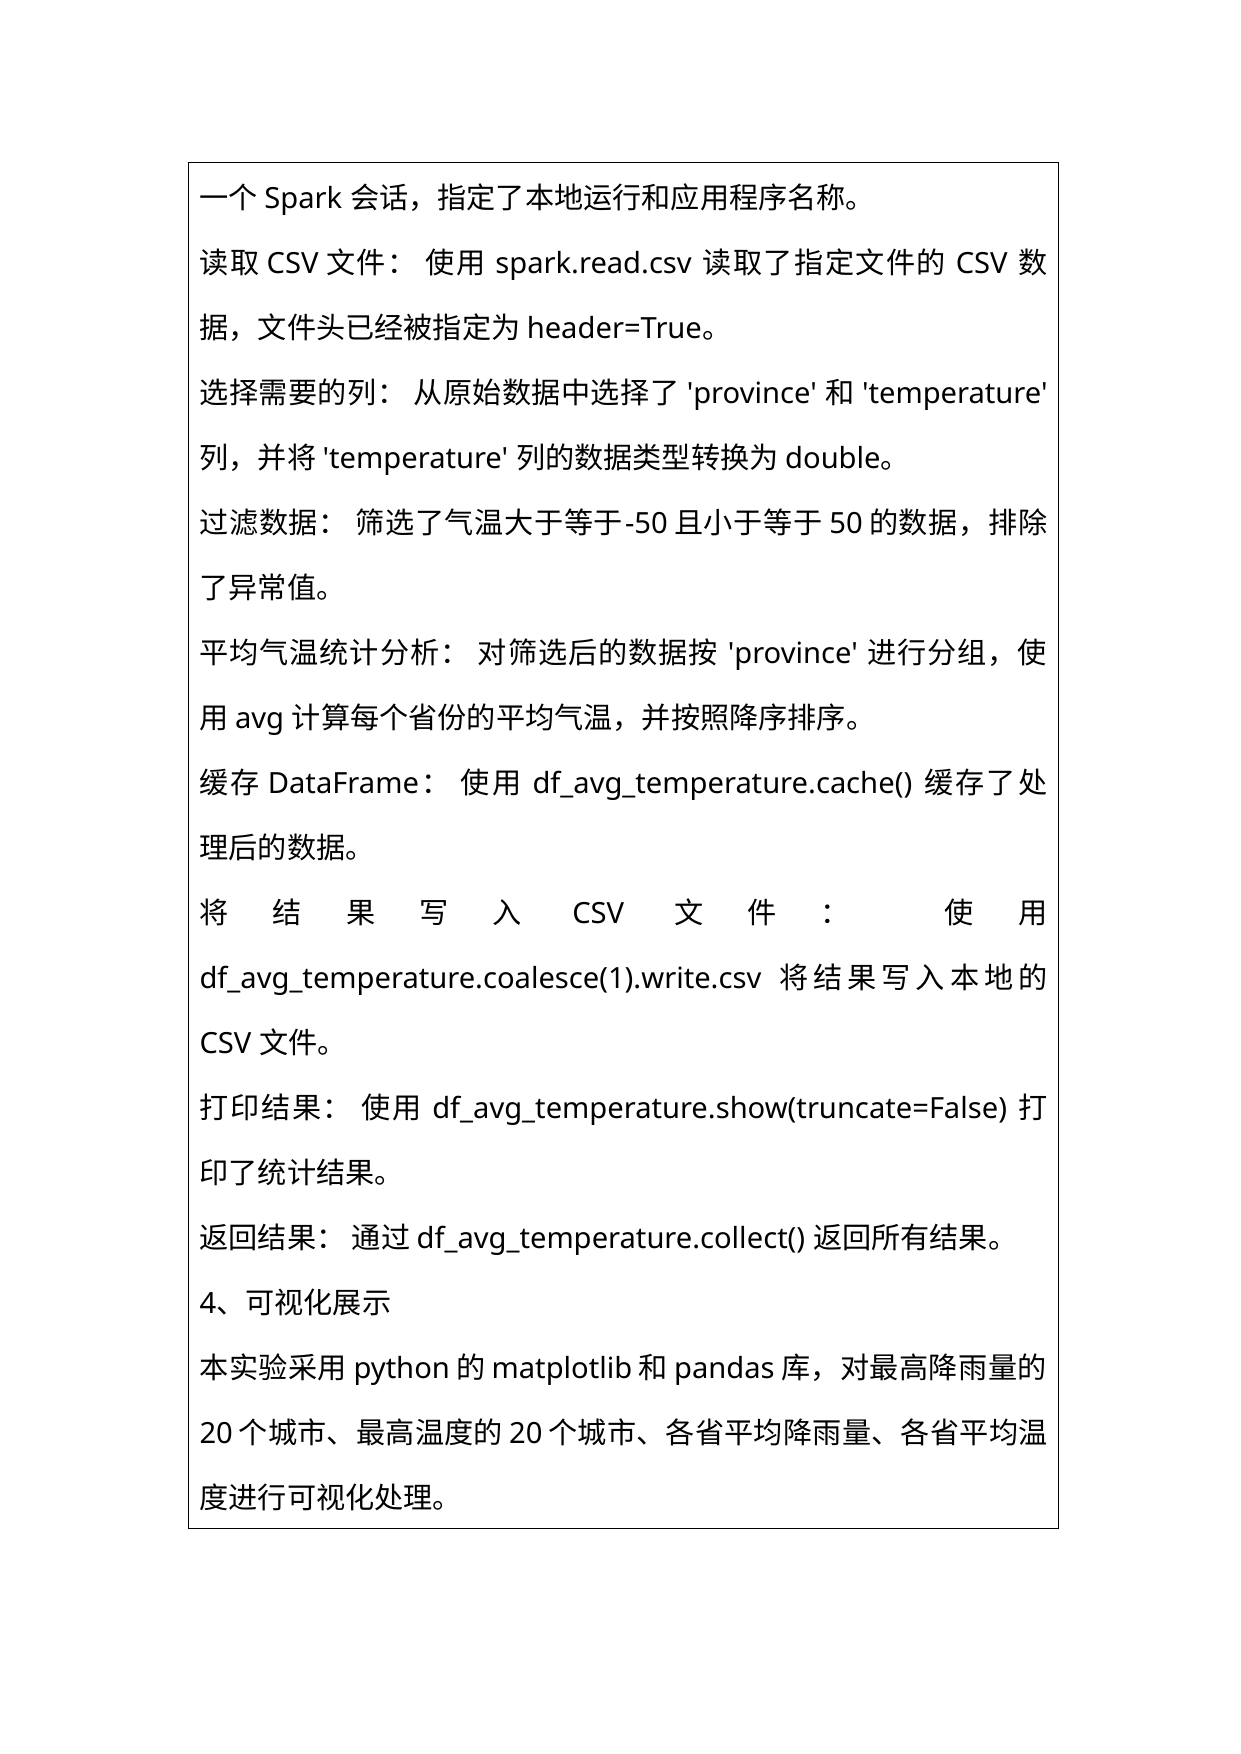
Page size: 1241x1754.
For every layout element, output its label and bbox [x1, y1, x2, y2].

table_cell [189, 163, 1058, 1528]
